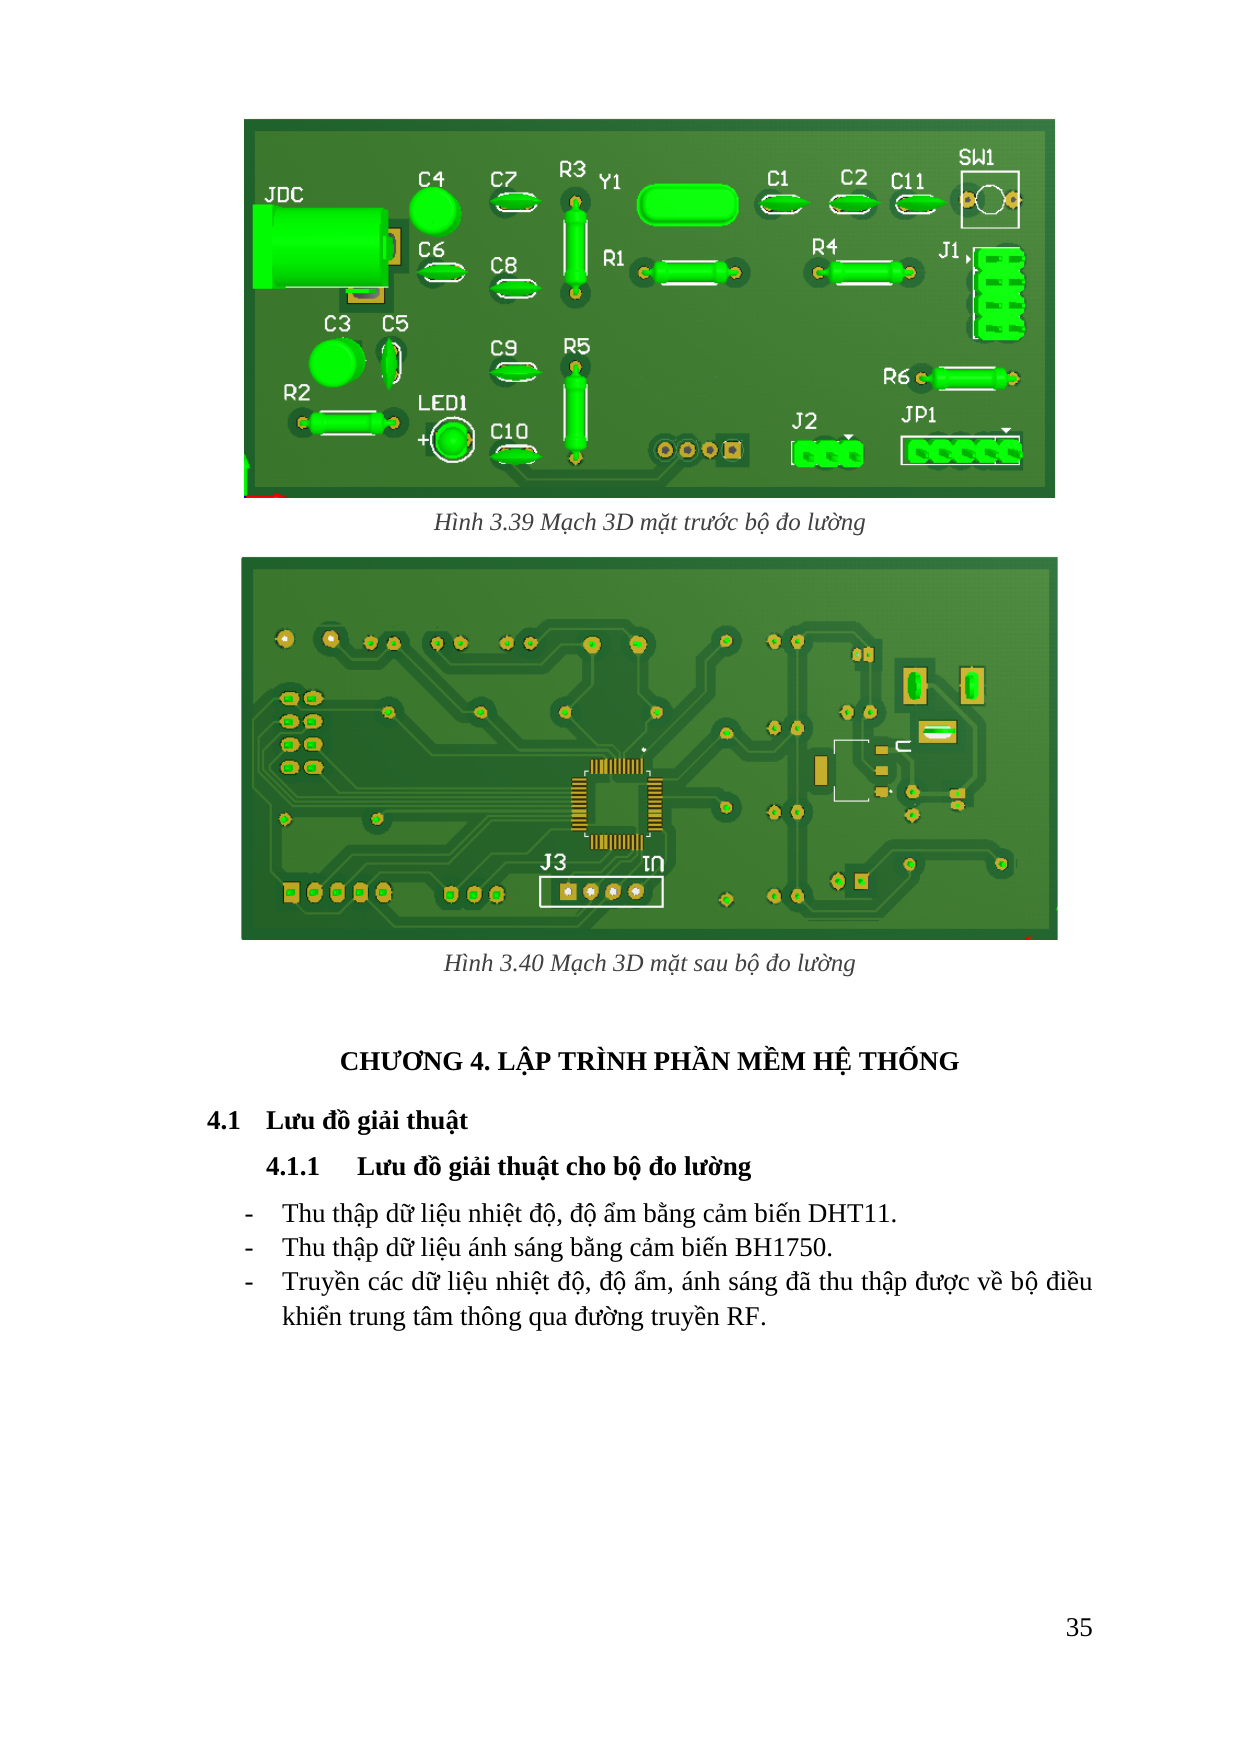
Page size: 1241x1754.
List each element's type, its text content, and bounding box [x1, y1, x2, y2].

subtitle Lưu đồ giải thuật [207, 1104, 1092, 1135]
list Thu thập dữ liệu nhiệt độ, độ ẩm bằng cảm biến DHT11. [244, 1197, 1092, 1228]
picture [241, 556, 1058, 940]
subtitle Lưu đồ giải thuật cho bộ đo lường [266, 1151, 1092, 1182]
subtitle LẬP TRÌNH PHẦN MỀM HỆ THỐNG [207, 1045, 1092, 1076]
list Truyền các dữ liệu nhiệt độ, độ ẩm, ánh sáng đã thu thập được về bộ điều khiển trung tâm thông qua đường truyền RF. [244, 1266, 1092, 1331]
picture [244, 118, 1056, 498]
list Thu thập dữ liệu ánh sáng bằng cảm biến BH1750. [244, 1231, 1092, 1262]
